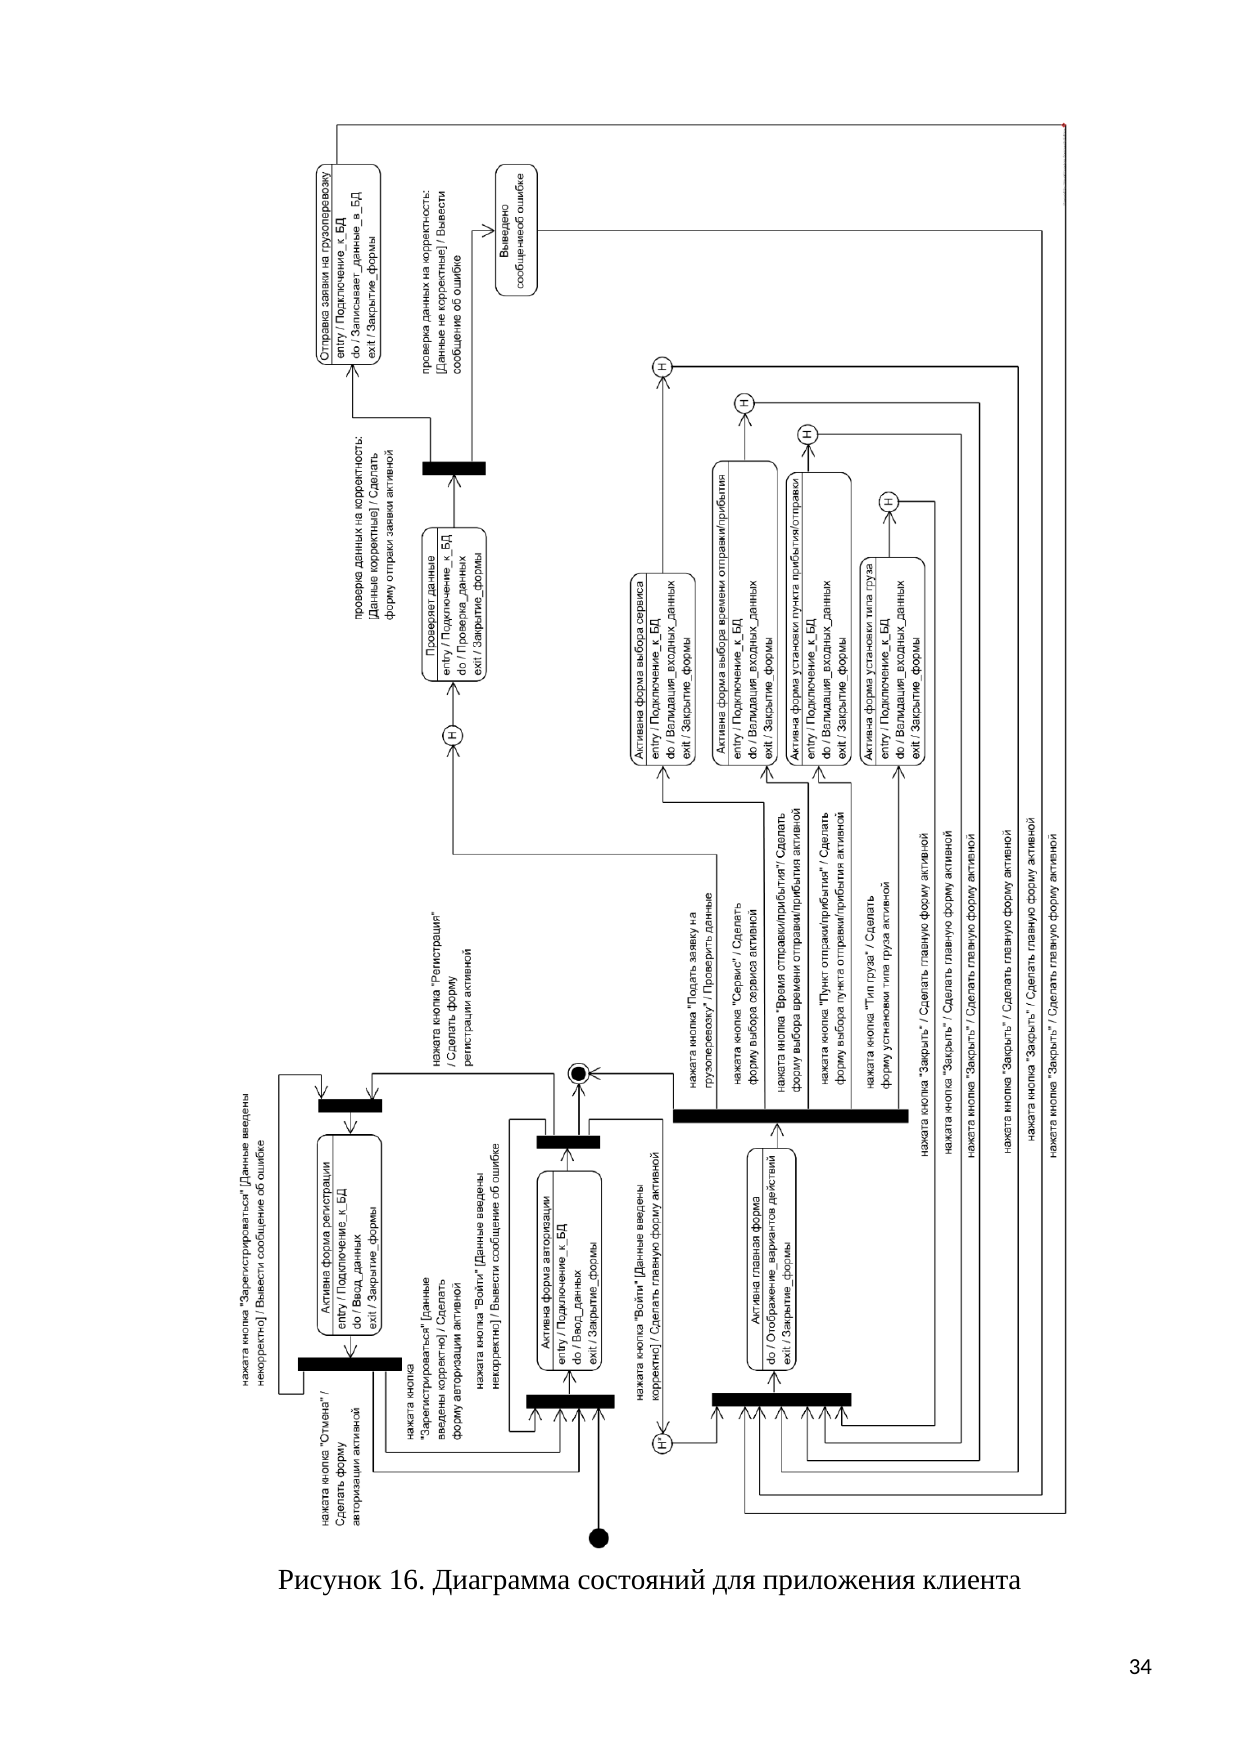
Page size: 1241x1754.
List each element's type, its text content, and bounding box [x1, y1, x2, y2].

picture [233, 122, 1069, 1548]
text Рисунок 16. Диаграмма состояний для приложения клиента [148, 1562, 1152, 1596]
